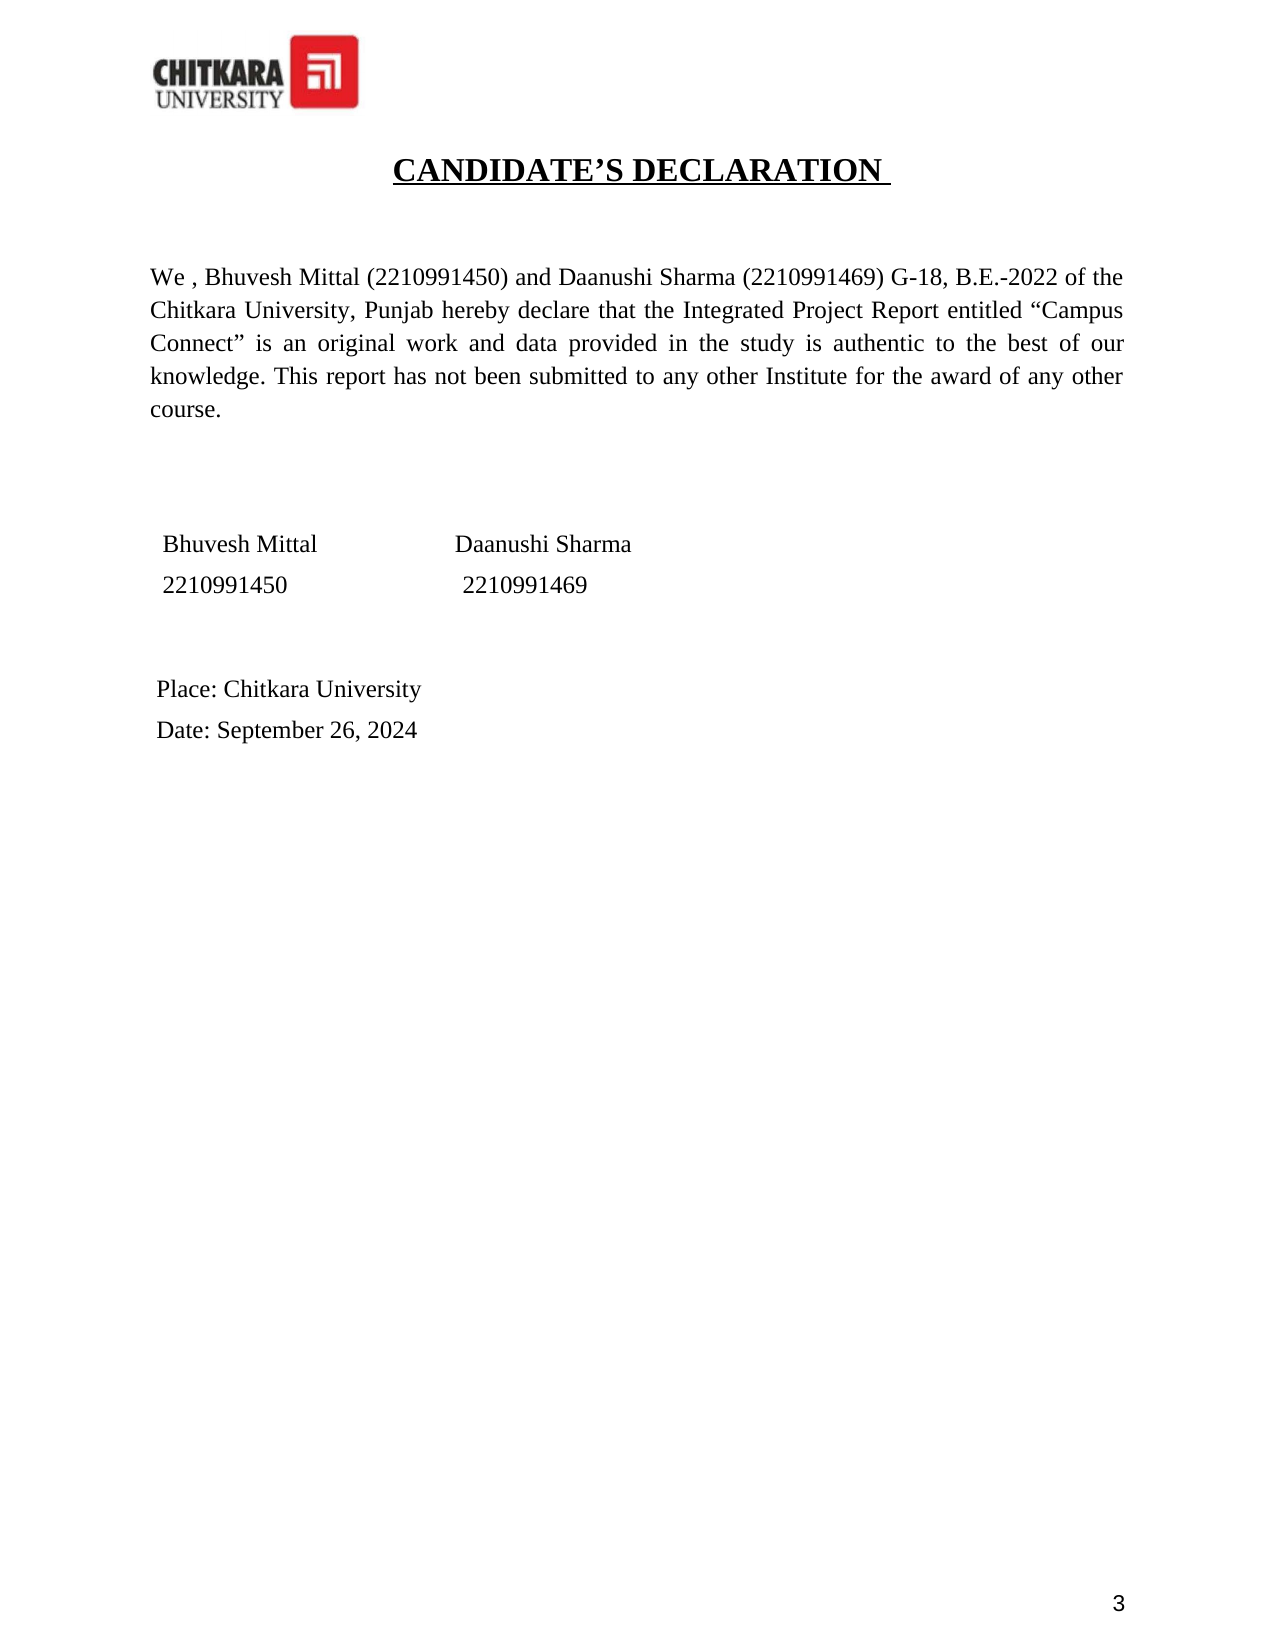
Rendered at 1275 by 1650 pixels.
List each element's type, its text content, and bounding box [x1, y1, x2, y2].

text 2210991450 2210991469 [150, 571, 1125, 599]
subtitle Place: Chitkara University [150, 674, 1125, 703]
picture [150, 30, 366, 116]
subtitle Bhuvesh Mittal Daanushi Sharma [150, 529, 1125, 558]
subtitle CANDIDATE’S DECLARATION [150, 150, 1125, 188]
subtitle We , Bhuvesh Mittal (2210991450) and Daanushi Sharma (2210991469) G-18, B.E.-2022 of the Chitkara University, Punjab hereby declare that the Integrated Project Report entitled “Campus Connect” is an original work and data provided in the study is authentic to the best of our knowledge. This report has not been submitted to any other Institute for the award of any other course. [150, 262, 1125, 423]
subtitle Date: September 26, 2024 [150, 716, 1125, 744]
